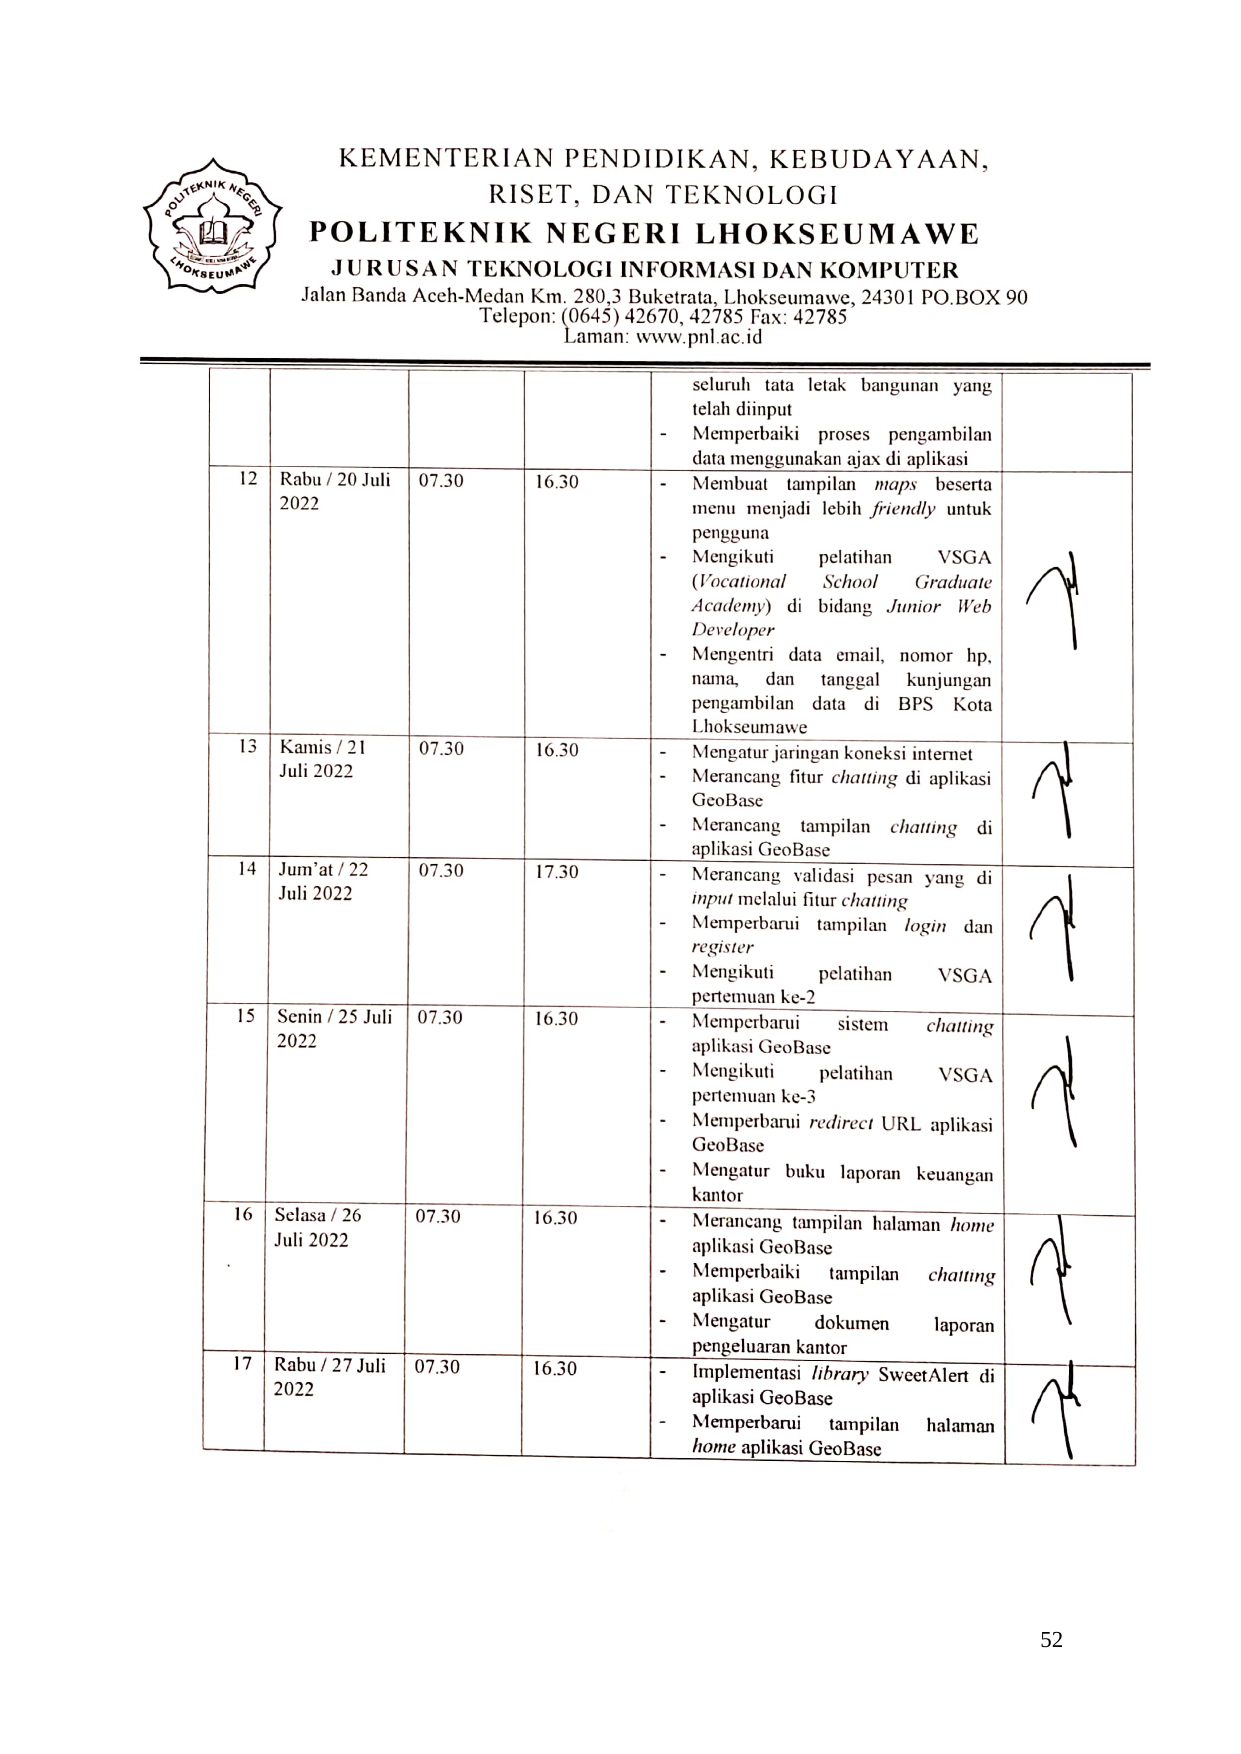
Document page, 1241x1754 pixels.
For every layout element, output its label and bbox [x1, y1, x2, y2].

picture [112, 137, 1151, 1533]
